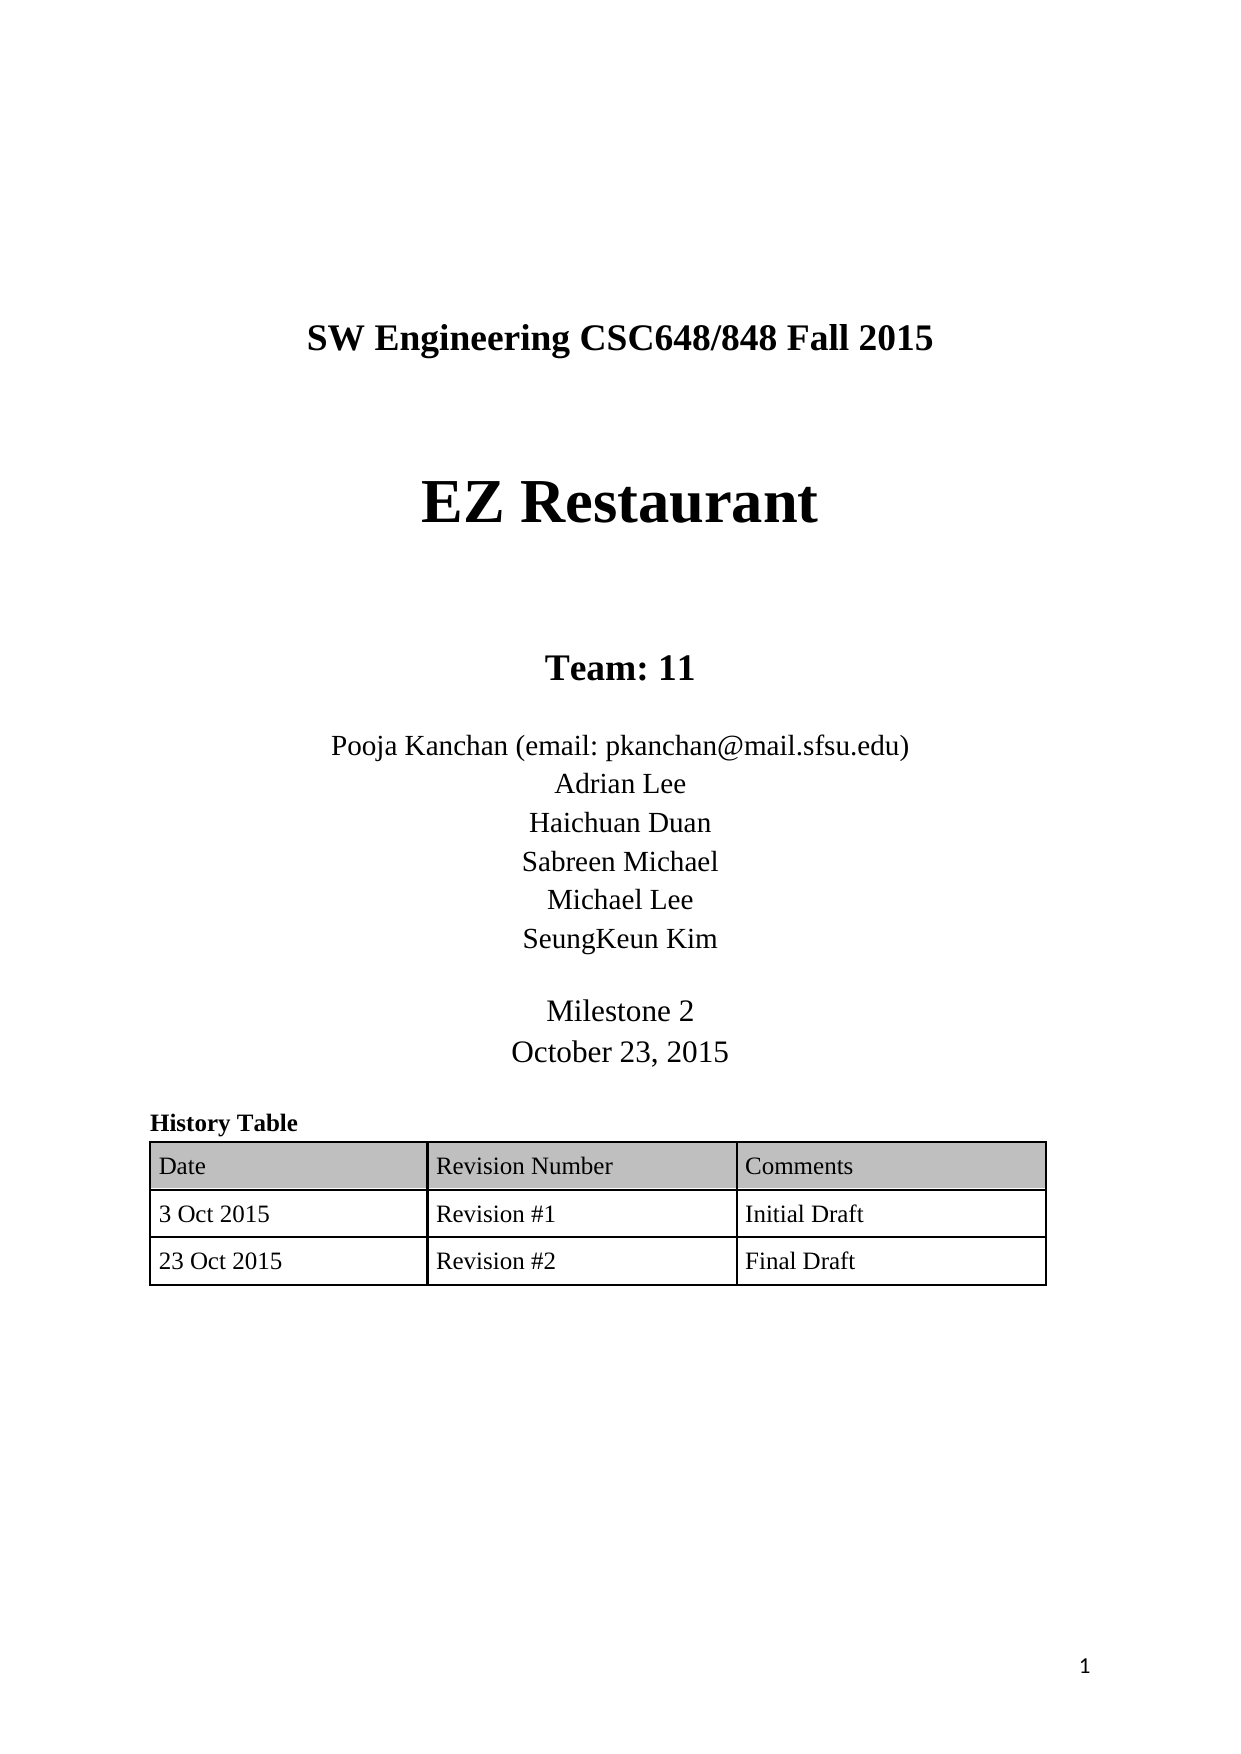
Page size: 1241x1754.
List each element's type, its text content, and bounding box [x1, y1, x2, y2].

text SW Engineering CSC648/848 Fall 2015 [150, 315, 1090, 358]
text SeungKeun Kim [150, 921, 1090, 954]
text Sabreen Michael [150, 844, 1090, 877]
table_header Comments [738, 1143, 1045, 1188]
table_cell Final Draft [738, 1238, 1045, 1283]
text Milestone 2 [150, 992, 1090, 1028]
text October 23, 2015 [150, 1034, 1090, 1069]
table_cell 3 Oct 2015 [151, 1191, 426, 1236]
text History Table [150, 1108, 1090, 1137]
text Adrian Lee [150, 767, 1090, 800]
text Pooja Kanchan (email: pkanchan@mail.sfsu.edu) [150, 728, 1090, 762]
table_cell Revision #1 [429, 1191, 736, 1236]
table_cell Initial Draft [738, 1191, 1045, 1236]
text Haichuan Duan [150, 805, 1090, 839]
table_cell 23 Oct 2015 [151, 1238, 426, 1283]
table_cell Revision #2 [429, 1238, 736, 1283]
text Michael Lee [150, 882, 1090, 916]
text Team: 11 [150, 646, 1090, 689]
table_header Revision Number [429, 1143, 736, 1188]
text EZ Restaurant [150, 464, 1090, 536]
table_header Date [151, 1143, 426, 1188]
